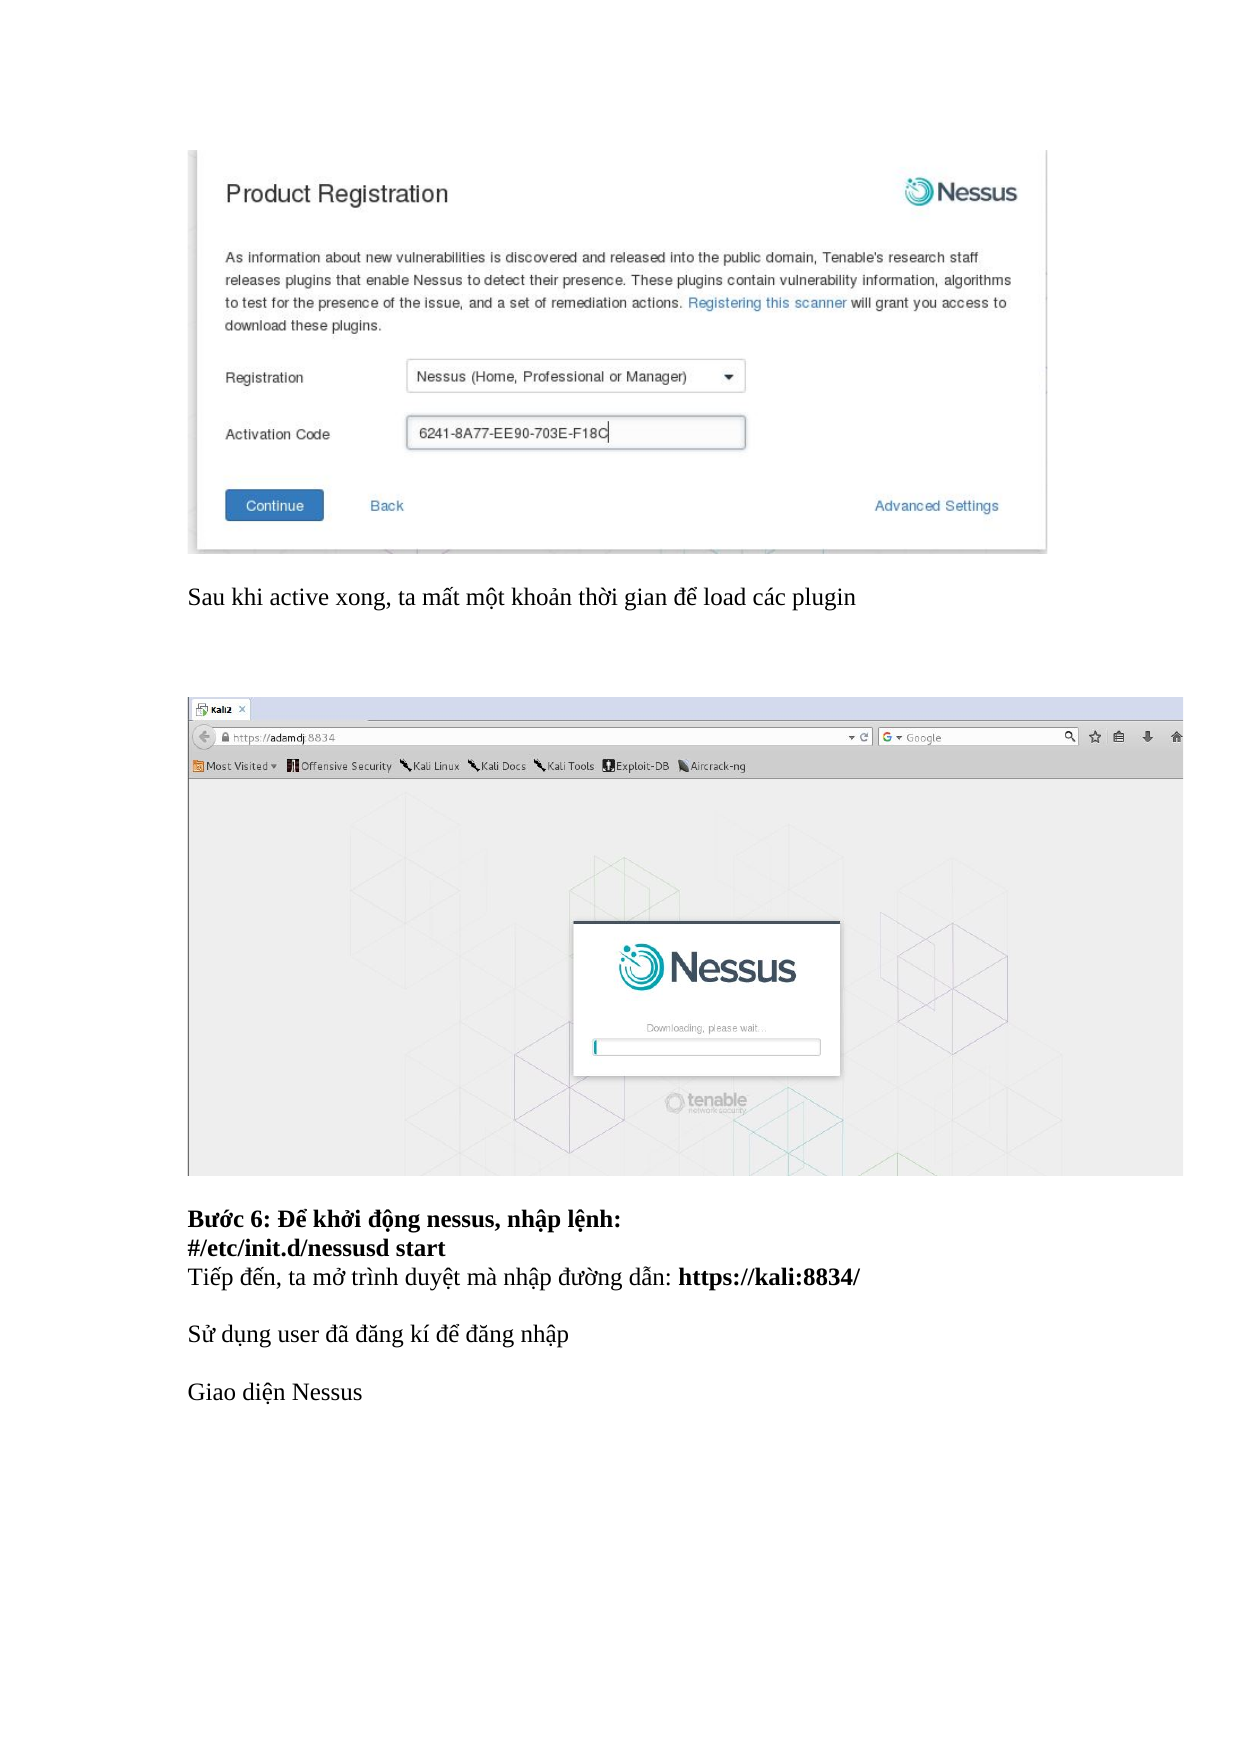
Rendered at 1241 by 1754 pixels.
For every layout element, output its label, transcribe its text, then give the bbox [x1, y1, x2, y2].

text Giao diện Nessus [187, 1377, 1053, 1405]
text Bước 6: Để khởi động nessus, nhập lệnh: #/etc/init.d/nessusd start Tiếp đến, ta mở trình duyệt mà nhập đường dẫn: https://kali:8834/ [187, 1176, 1053, 1290]
picture [187, 697, 1184, 1176]
picture [187, 150, 1048, 554]
text Sau khi active xong, ta mất một khoản thời gian để load các plugin [187, 553, 1053, 611]
text Sử dụng user đã đăng kí để đăng nhập [187, 1290, 1053, 1348]
